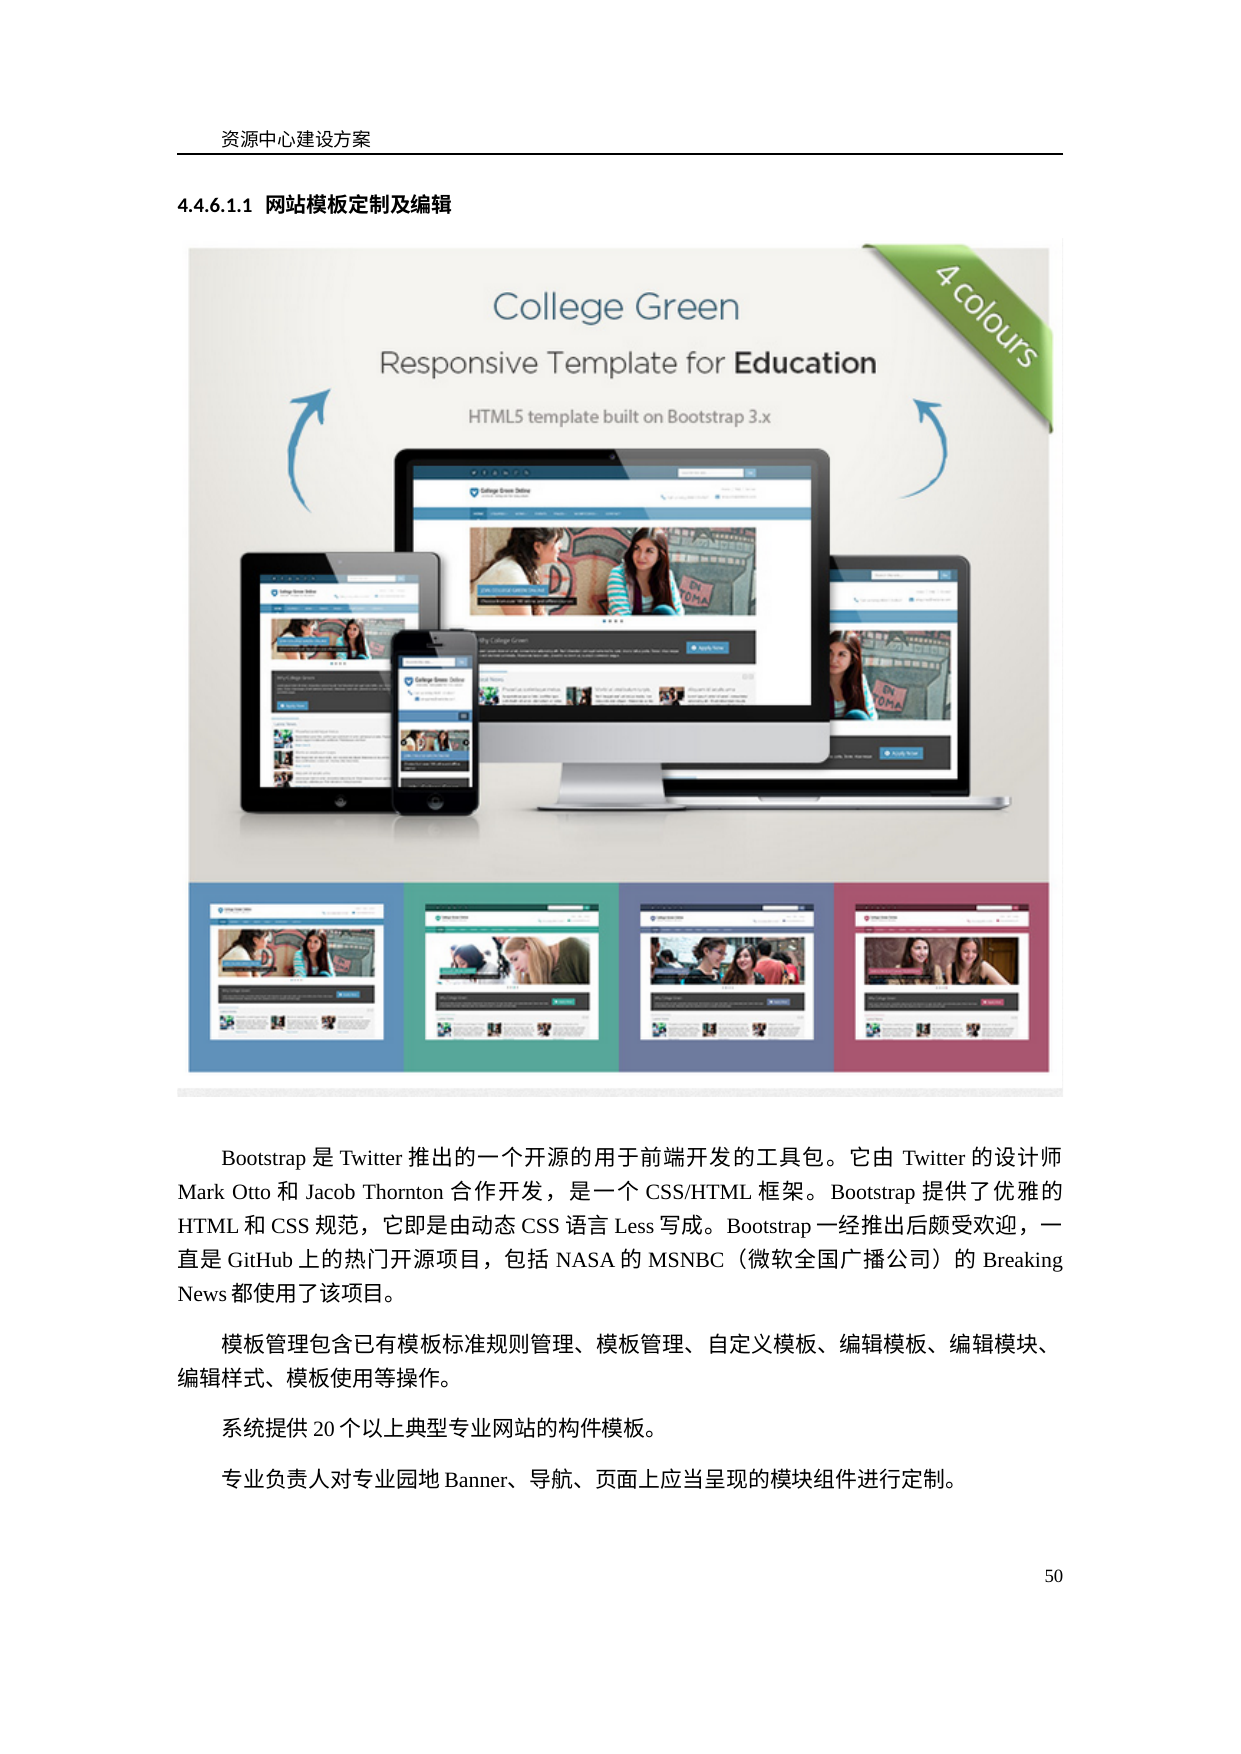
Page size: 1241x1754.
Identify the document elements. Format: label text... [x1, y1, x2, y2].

text Bootstrap是Twitter推出的一个开源的用于前端开发的工具包。它由Twitter的设计师Mark Otto和Jacob Thornton合作开发，是一个CSS/HTML框架。Bootstrap提供了优雅的HTML和CSS规范，它即是由动态CSS语言Less写成。Bootstrap一经推出后颇受欢迎，一直是GitHub上的热门开源项目，包括NASA的MSNBC（微软全国广播公司）的Breaking News都使用了该项目。 [177, 1139, 1063, 1308]
text 专业负责人对专业园地Banner、导航、页面上应当呈现的模块组件进行定制。 [177, 1461, 1063, 1495]
text 模板管理包含已有模板标准规则管理、模板管理、自定义模板、编辑模板、编辑模块、编辑样式、模板使用等操作。 [177, 1325, 1063, 1393]
text 系统提供20个以上典型专业网站的构件模板。 [177, 1410, 1063, 1444]
subtitle 网站模板定制及编辑 [177, 188, 1063, 222]
picture [177, 238, 1064, 1097]
